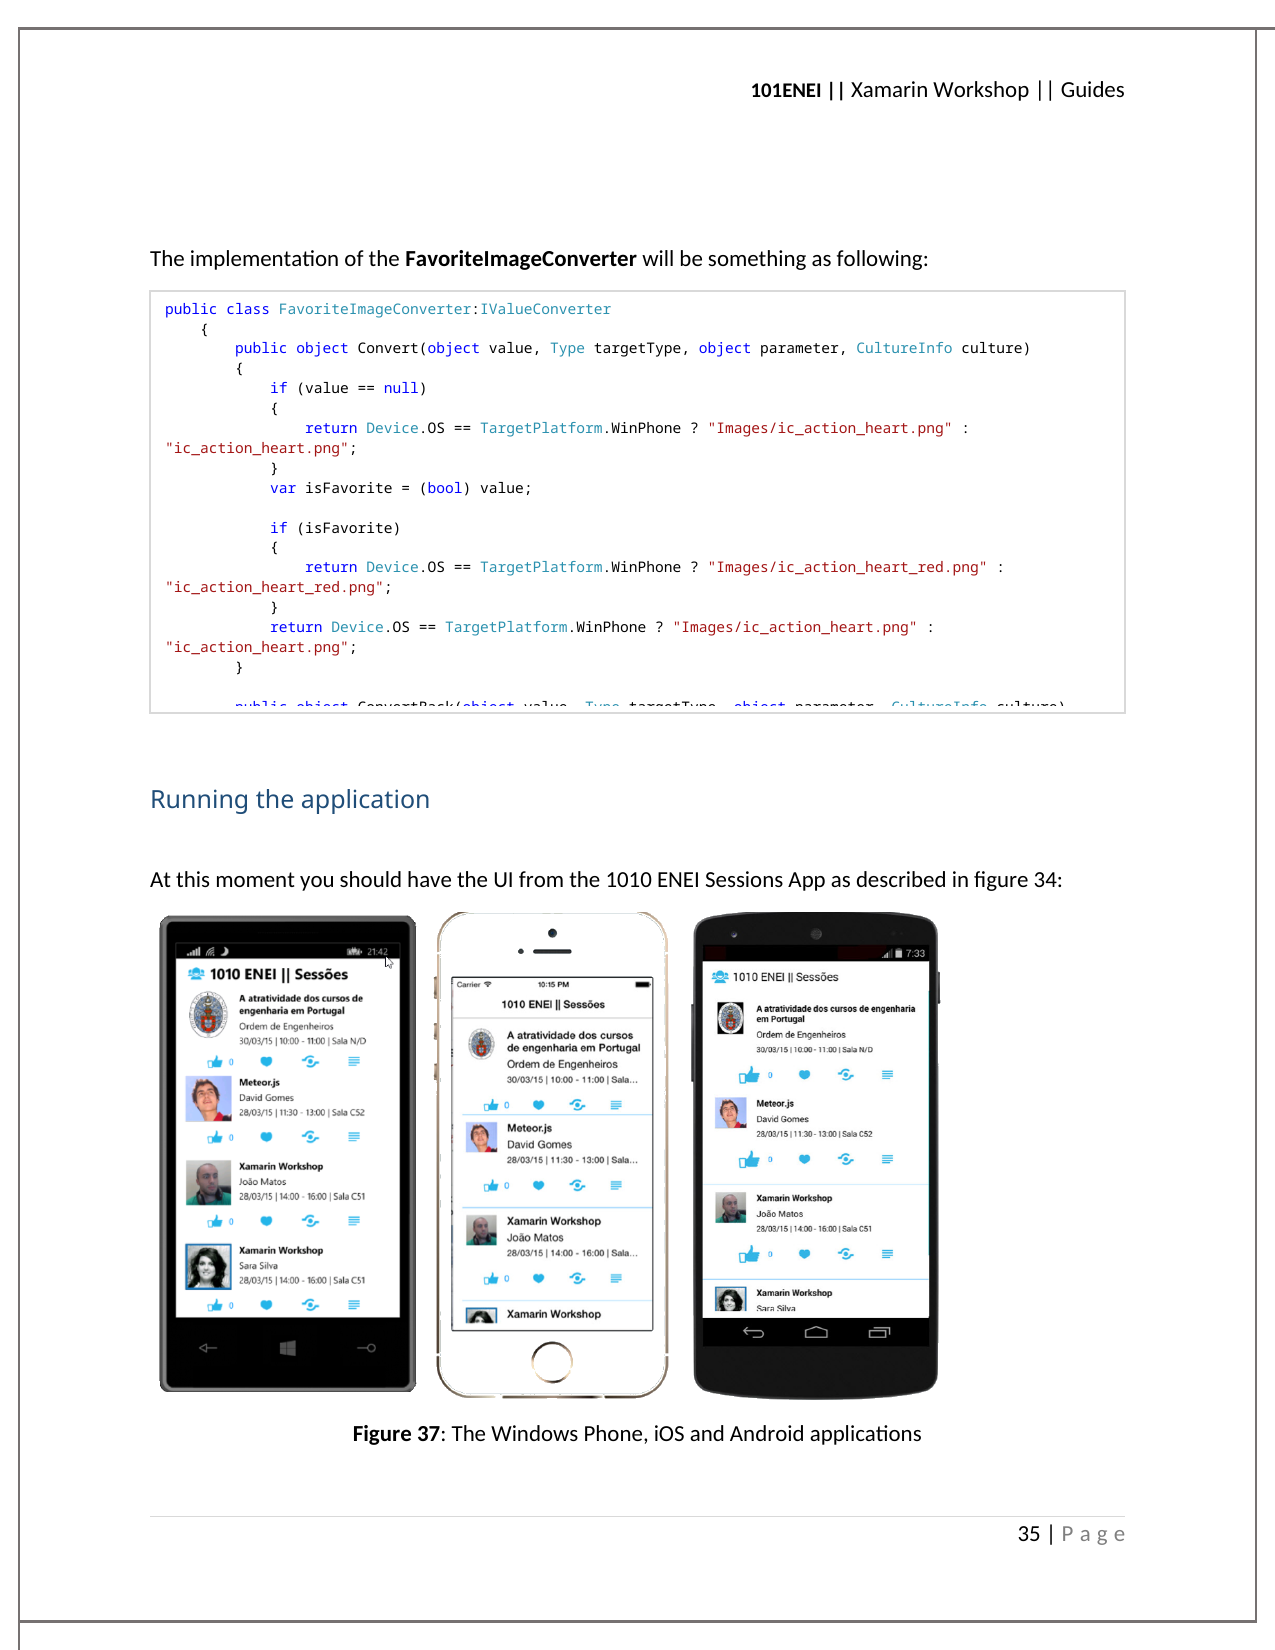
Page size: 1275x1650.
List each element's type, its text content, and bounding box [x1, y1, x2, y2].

text The implementation of the FavoriteImageConverter will be something as following: [150, 244, 1125, 272]
text At this moment you should have the UI from the 1010 ENEI Sessions App as described in figure 34: [150, 866, 1125, 893]
subtitle Running the application [150, 782, 1125, 816]
text Figure 37: The Windows Phone, iOS and Android applications [150, 1419, 1125, 1447]
picture [150, 912, 963, 1401]
